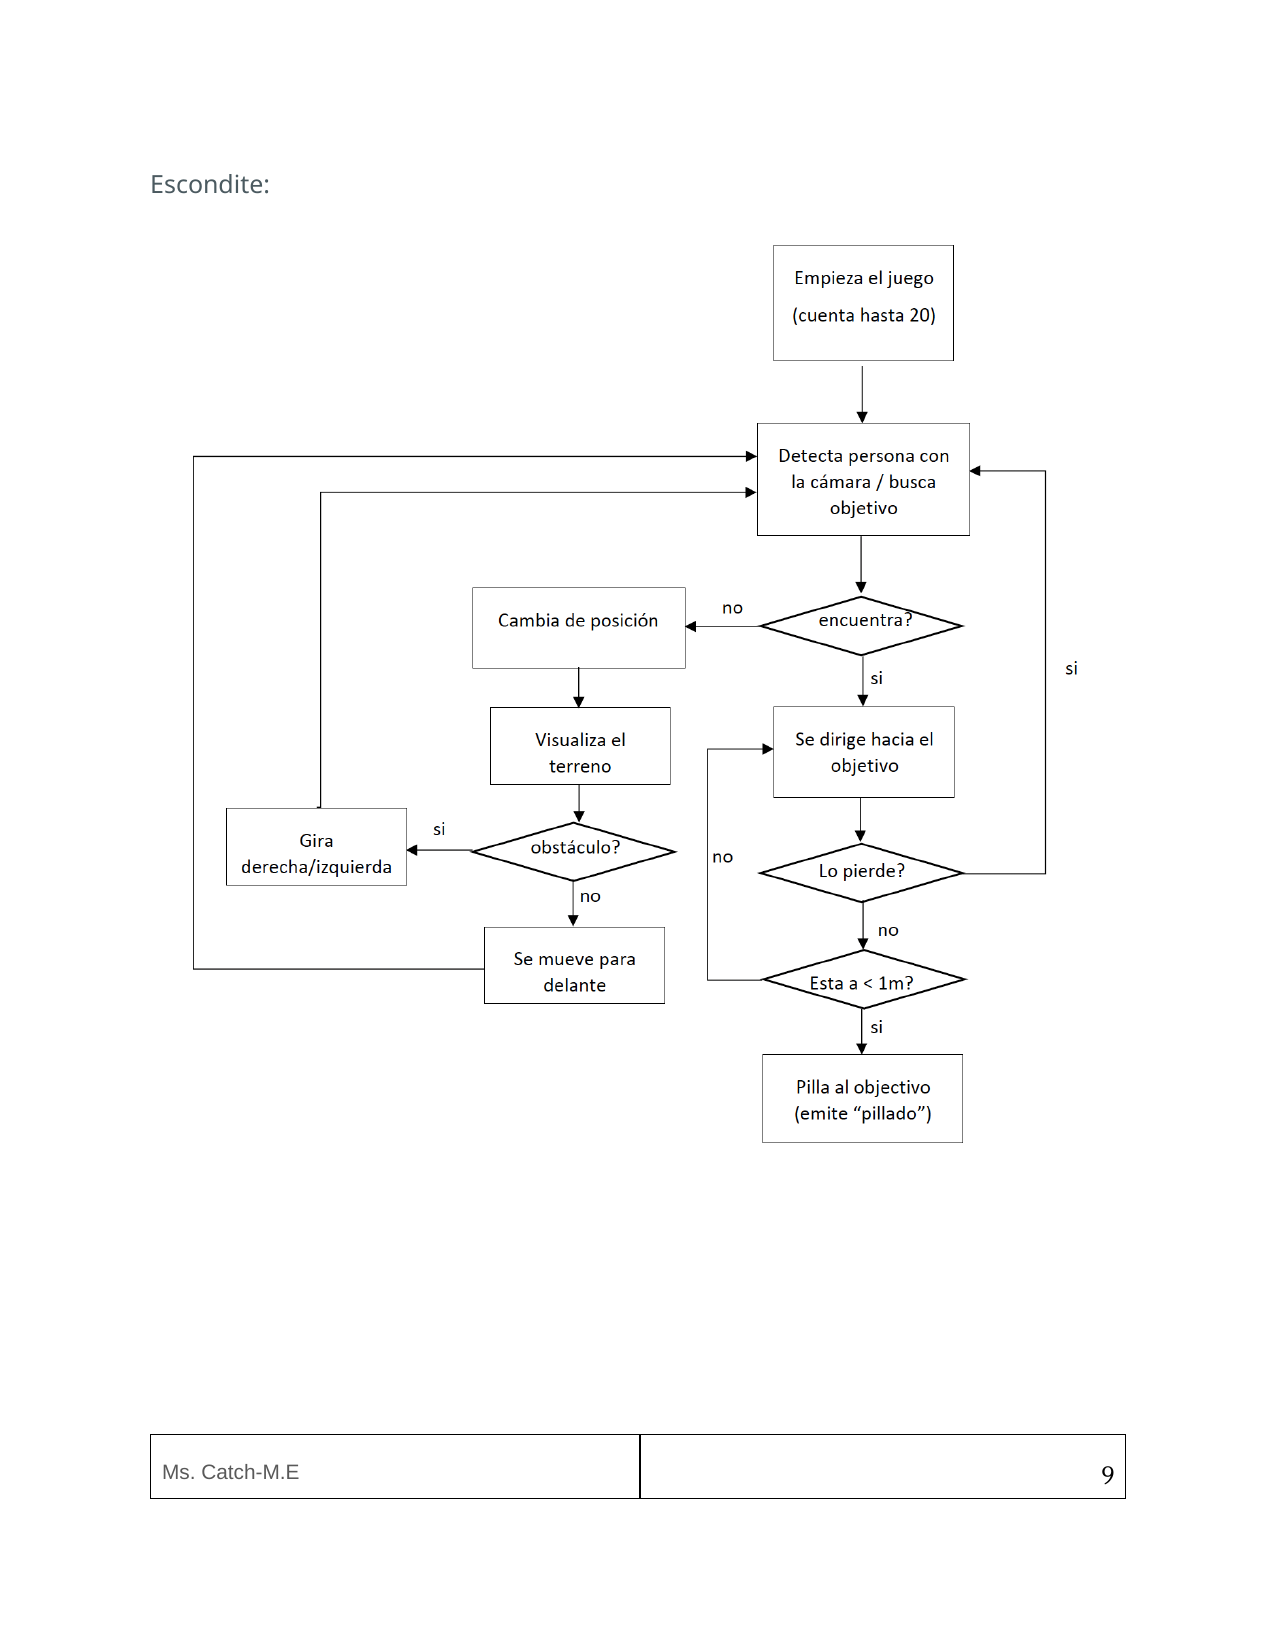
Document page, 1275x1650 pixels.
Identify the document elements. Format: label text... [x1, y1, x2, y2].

picture [150, 206, 1125, 1180]
subtitle Escondite: [150, 167, 1125, 201]
